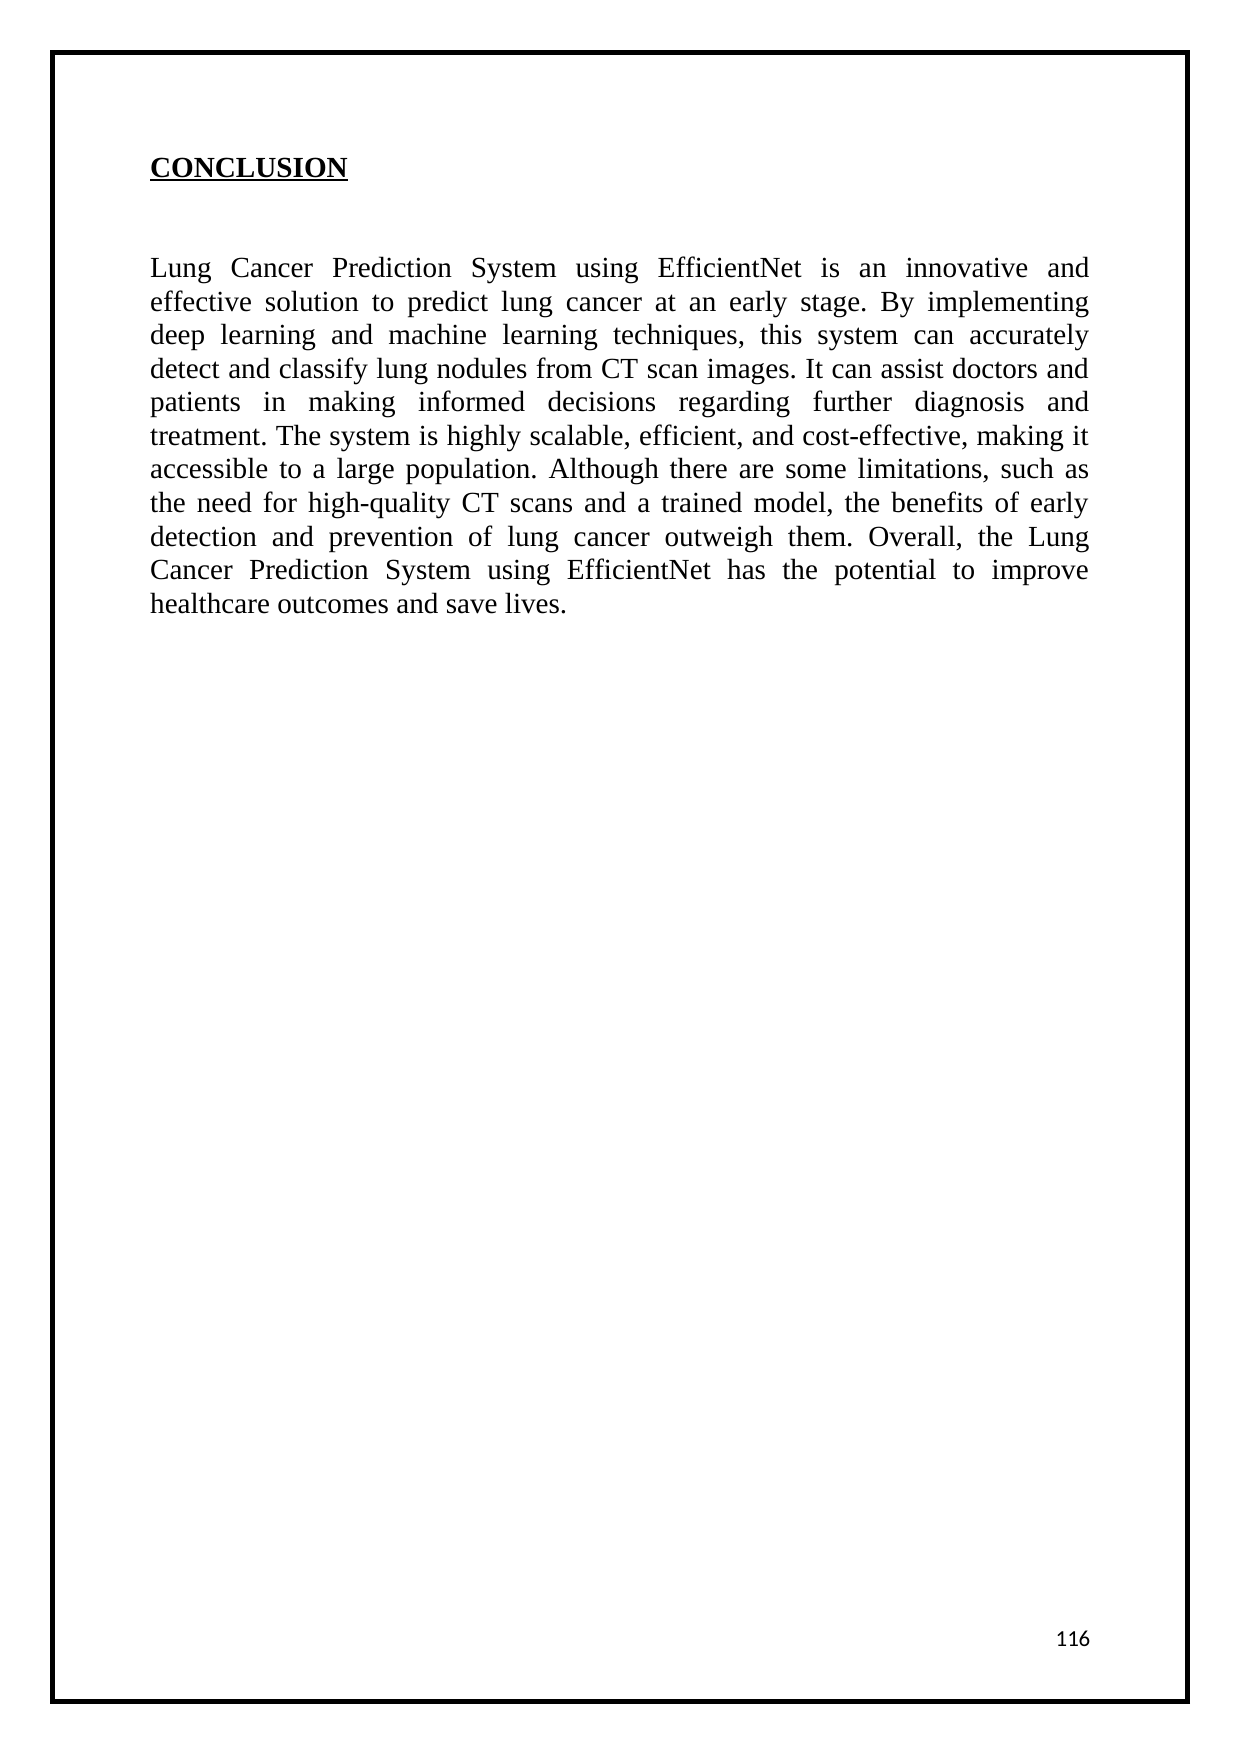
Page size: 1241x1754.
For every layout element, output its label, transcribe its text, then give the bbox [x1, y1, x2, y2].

text Lung Cancer Prediction System using EfficientNet is an innovative and effective solution to predict lung cancer at an early stage. By implementing deep learning and machine learning techniques, this system can accurately detect and classify lung nodules from CT scan images. It can assist doctors and patients in making informed decisions regarding further diagnosis and treatment. The system is highly scalable, efficient, and cost-effective, making it accessible to a large population. Although there are some limitations, such as the need for high-quality CT scans and a trained model, the benefits of early detection and prevention of lung cancer outweigh them. Overall, the Lung Cancer Prediction System using EfficientNet has the potential to improve healthcare outcomes and save lives. [150, 250, 1090, 619]
text CONCLUSION [150, 150, 1090, 183]
